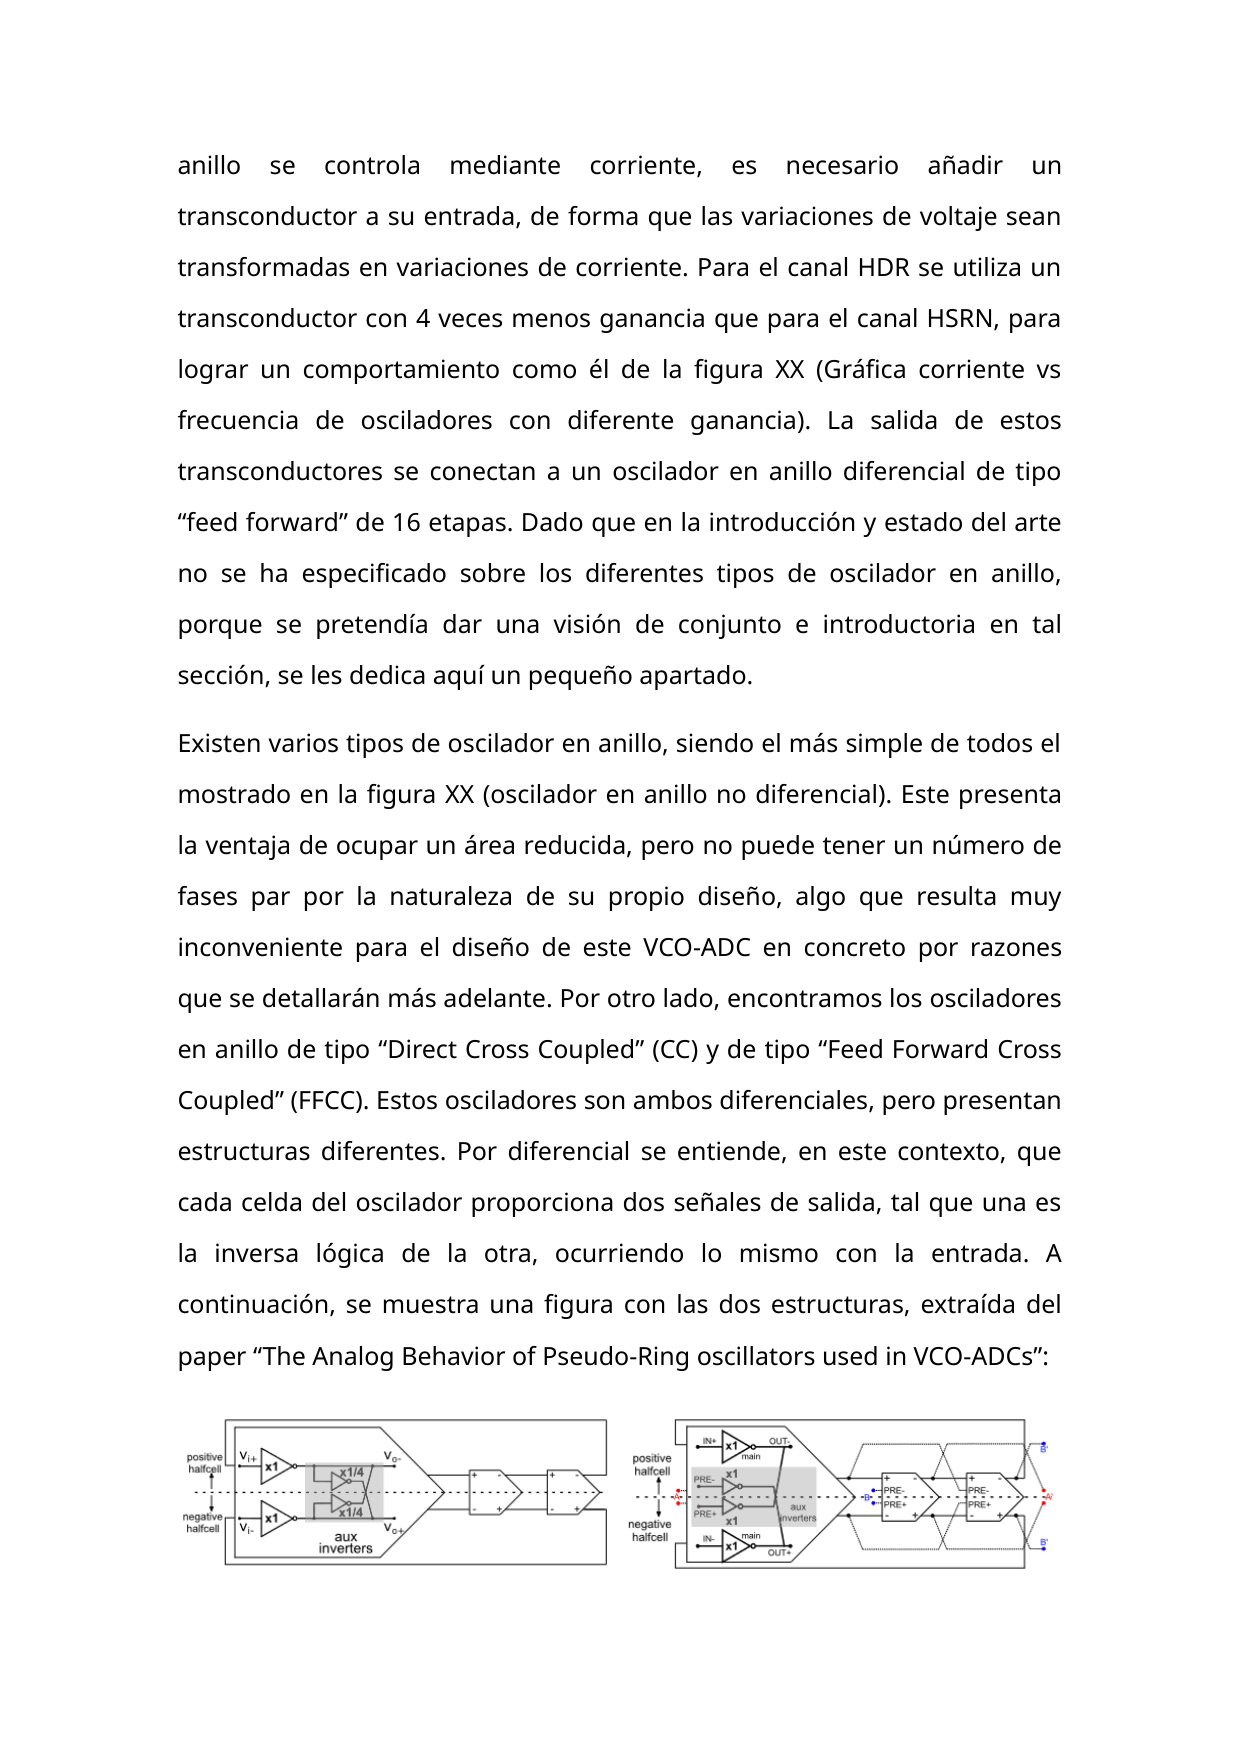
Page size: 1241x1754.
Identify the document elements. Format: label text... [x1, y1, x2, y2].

picture [177, 1406, 1063, 1576]
text Existen varios tipos de oscilador en anillo, siendo el más simple de todos el mostrado en la figura XX (oscilador en anillo no diferencial). Este presenta la ventaja de ocupar un área reducida, pero no puede tener un número de fases par por la naturaleza de su propio diseño, algo que resulta muy inconveniente para el diseño de este VCO-ADC en concreto por razones que se detallarán más adelante. Por otro lado, encontramos los osciladores en anillo de tipo “Direct Cross Coupled” (CC) y de tipo “Feed Forward Cross Coupled” (FFCC). Estos osciladores son ambos diferenciales, pero presentan estructuras diferentes. Por diferencial se entiende, en este contexto, que cada celda del oscilador proporciona dos señales de salida, tal que una es la inversa lógica de la otra, ocurriendo lo mismo con la entrada. A continuación, se muestra una figura con las dos estructuras, extraída del paper “The Analog Behavior of Pseudo-Ring oscillators used in VCO-ADCs”: [177, 726, 1063, 1372]
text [177, 148, 1063, 692]
